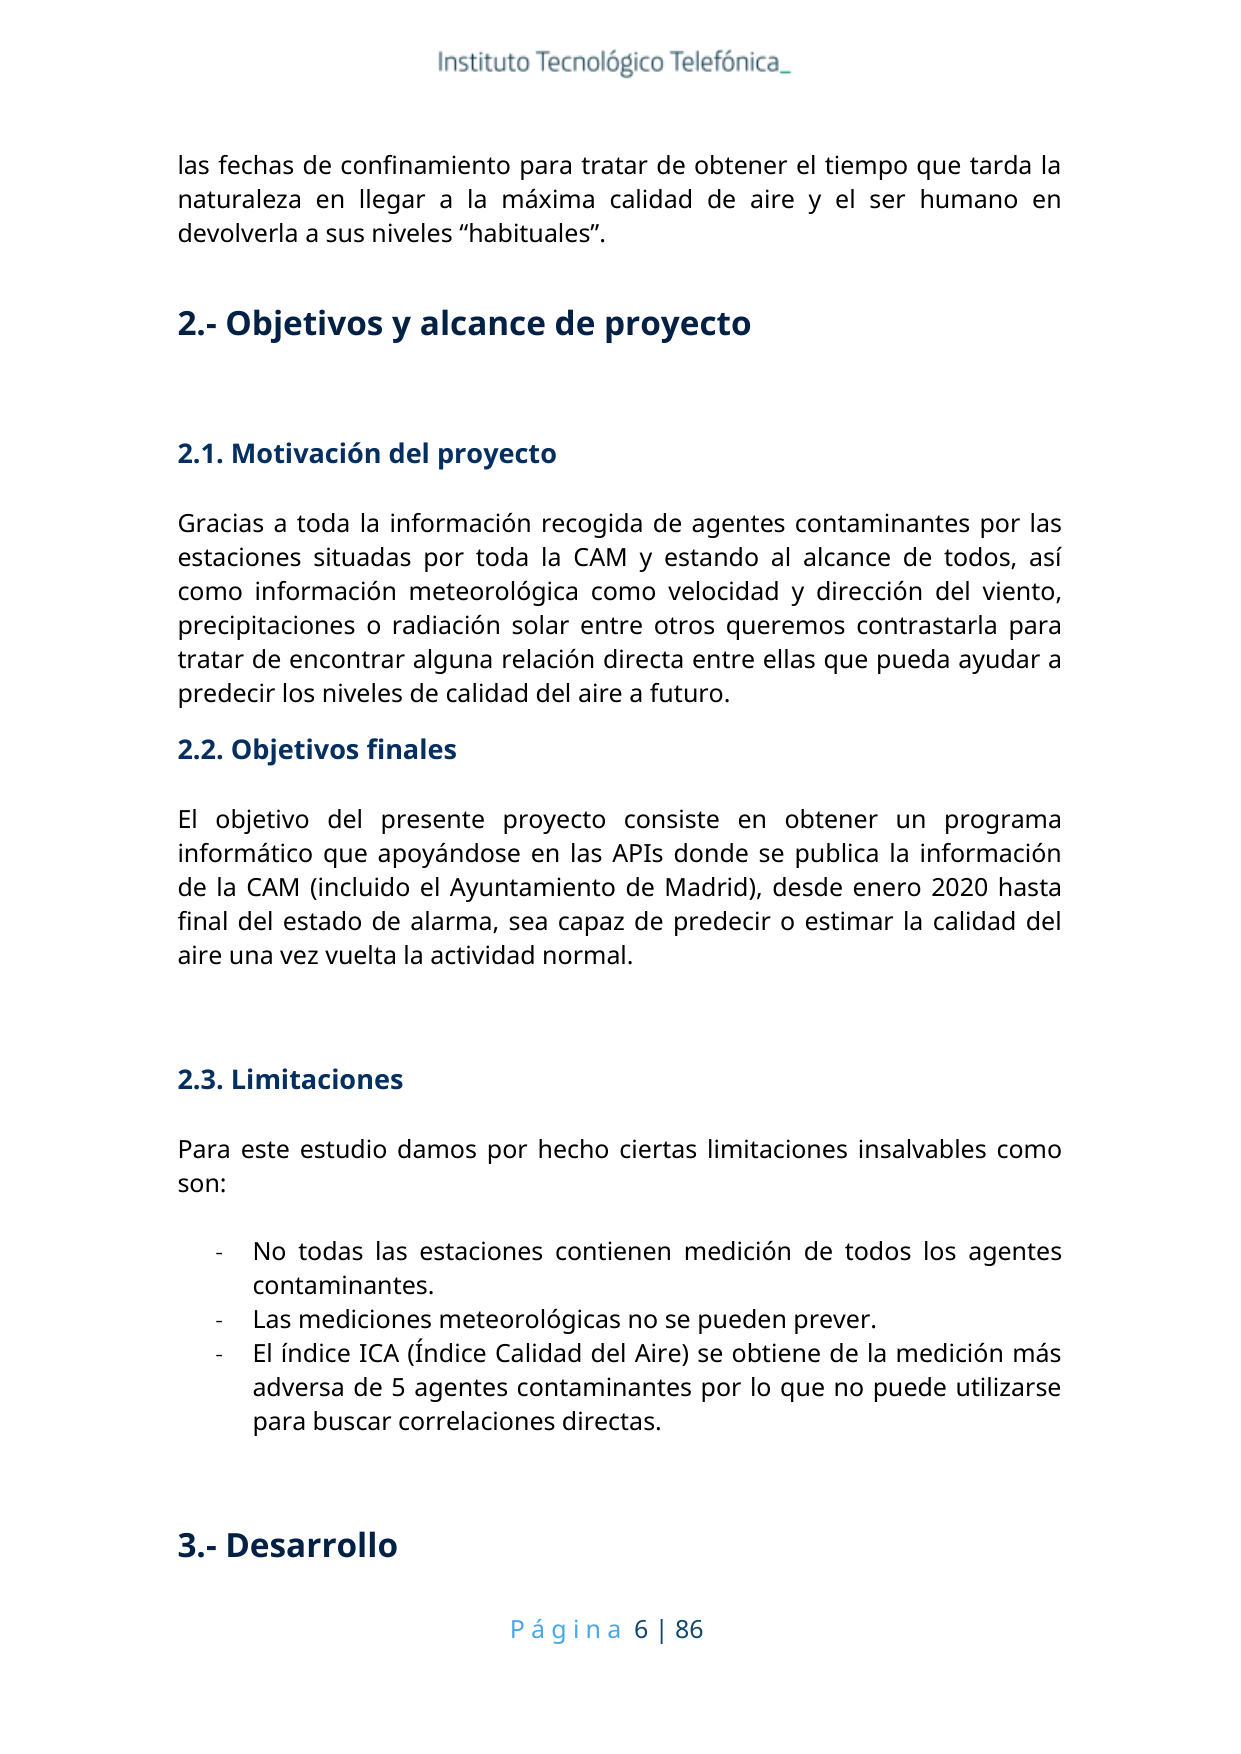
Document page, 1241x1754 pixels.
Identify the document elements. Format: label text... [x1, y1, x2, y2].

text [177, 148, 1063, 250]
picture [433, 29, 807, 83]
subtitle 2.2. Objetivos finales [177, 730, 1063, 767]
list No todas las estaciones contienen medición de todos los agentes contaminantes. [215, 1234, 1063, 1302]
list El índice ICA (Índice Calidad del Aire) se obtiene de la medición más adversa de 5 agentes contaminantes por lo que no puede utilizarse para buscar correlaciones directas. [215, 1336, 1063, 1438]
list Las mediciones meteorológicas no se pueden prever. [215, 1302, 1063, 1336]
text Para este estudio damos por hecho ciertas limitaciones insalvables como son: [177, 1132, 1063, 1200]
subtitle 2.- Objetivos y alcance de proyecto [177, 300, 1063, 345]
text El objetivo del presente proyecto consiste en obtener un programa informático que apoyándose en las APIs donde se publica la información de la CAM (incluido el Ayuntamiento de Madrid), desde enero 2020 hasta final del estado de alarma, sea capaz de predecir o estimar la calidad del aire una vez vuelta la actividad normal. [177, 801, 1063, 972]
text Gracias a toda la información recogida de agentes contaminantes por las estaciones situadas por toda la CAM y estando al alcance de todos, así como información meteorológica como velocidad y dirección del viento, precipitaciones o radiación solar entre otros queremos contrastarla para tratar de encontrar alguna relación directa entre ellas que pueda ayudar a predecir los niveles de calidad del aire a futuro. [177, 505, 1063, 709]
subtitle 2.3. Limitaciones [177, 1061, 1063, 1097]
subtitle 3.- Desarrollo [177, 1522, 1063, 1568]
subtitle 2.1. Motivación del proyecto [177, 434, 1063, 471]
